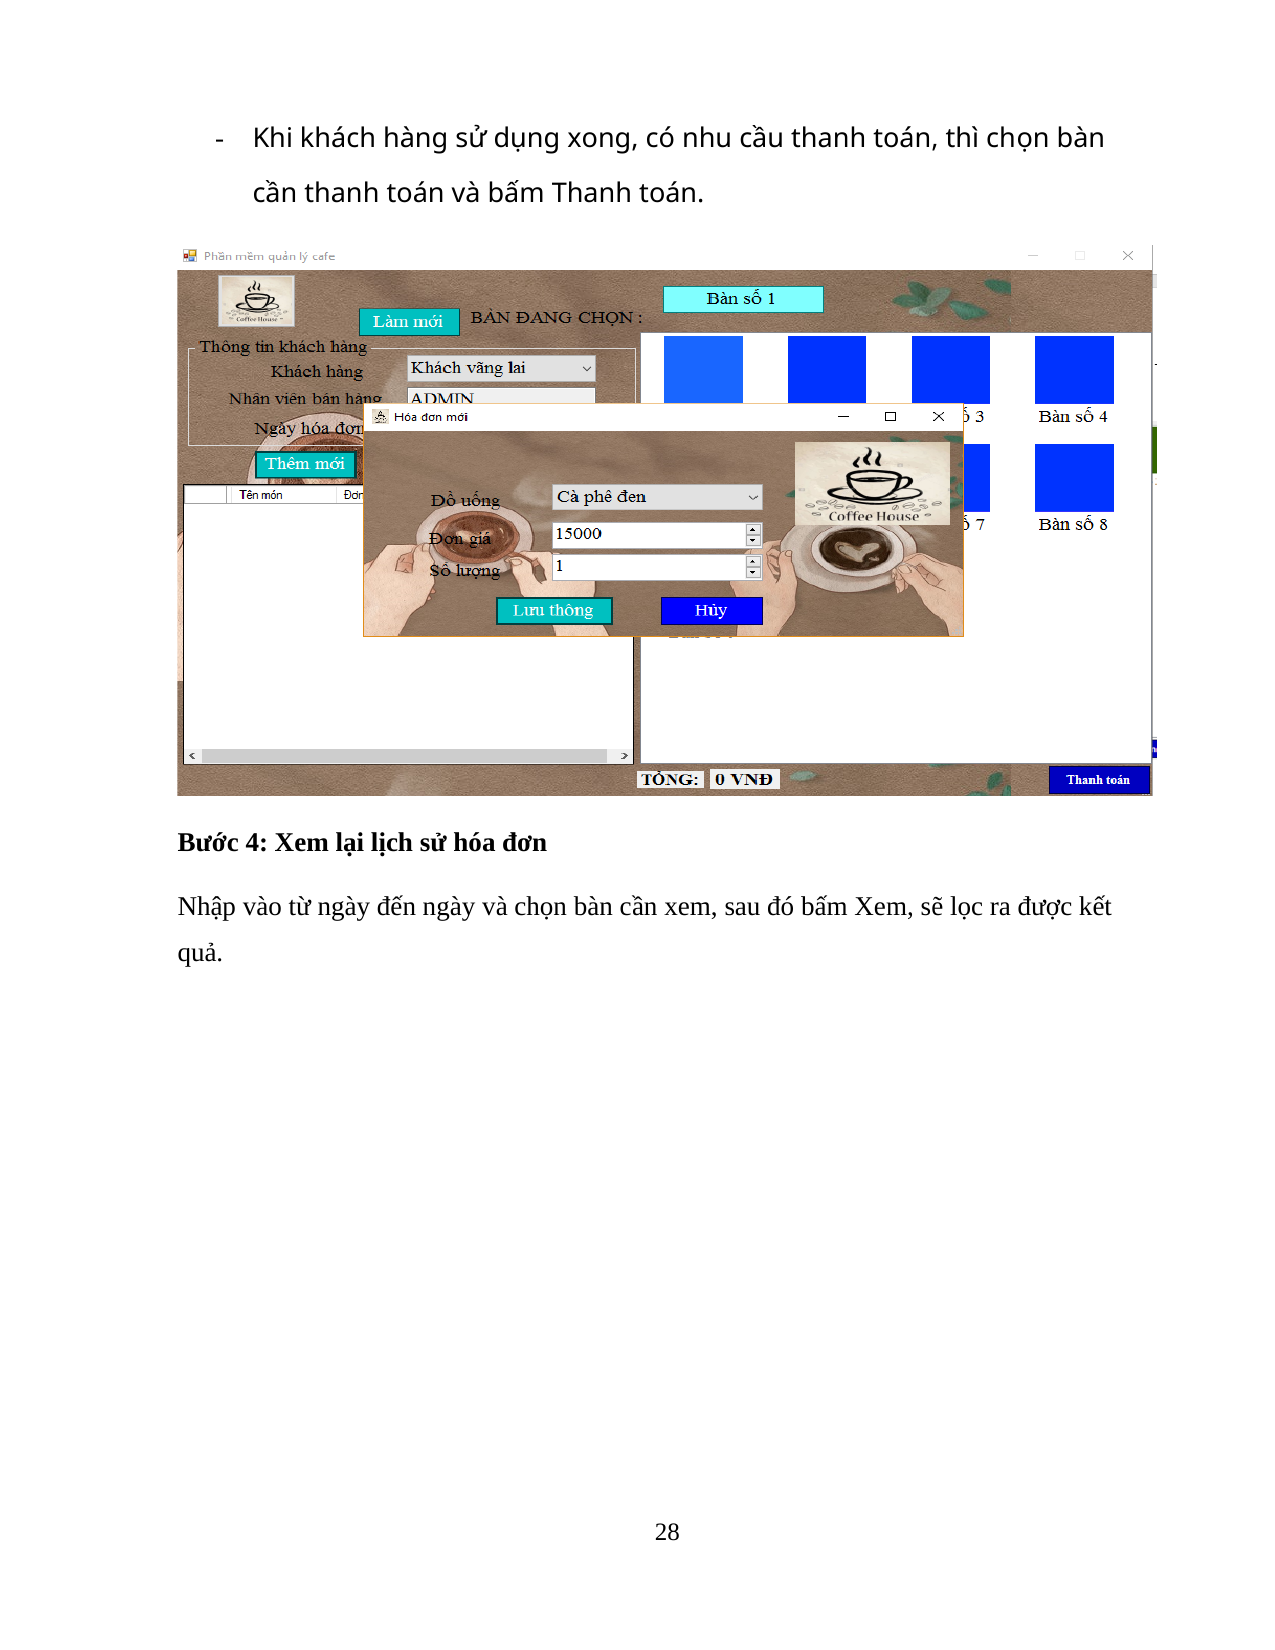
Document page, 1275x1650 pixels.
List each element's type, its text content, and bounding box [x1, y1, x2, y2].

picture [177, 245, 1157, 796]
list Khi khách hàng sử dụng xong, có nhu cầu thanh toán, thì chọn bàn cần thanh toán và bấm Thanh toán. [215, 118, 1157, 210]
text Nhập vào từ ngày đến ngày và chọn bàn cần xem, sau đó bấm Xem, sẽ lọc ra được kết quả. [177, 890, 1157, 968]
text Bước 4: Xem lại lịch sử hóa đơn [177, 826, 1157, 858]
